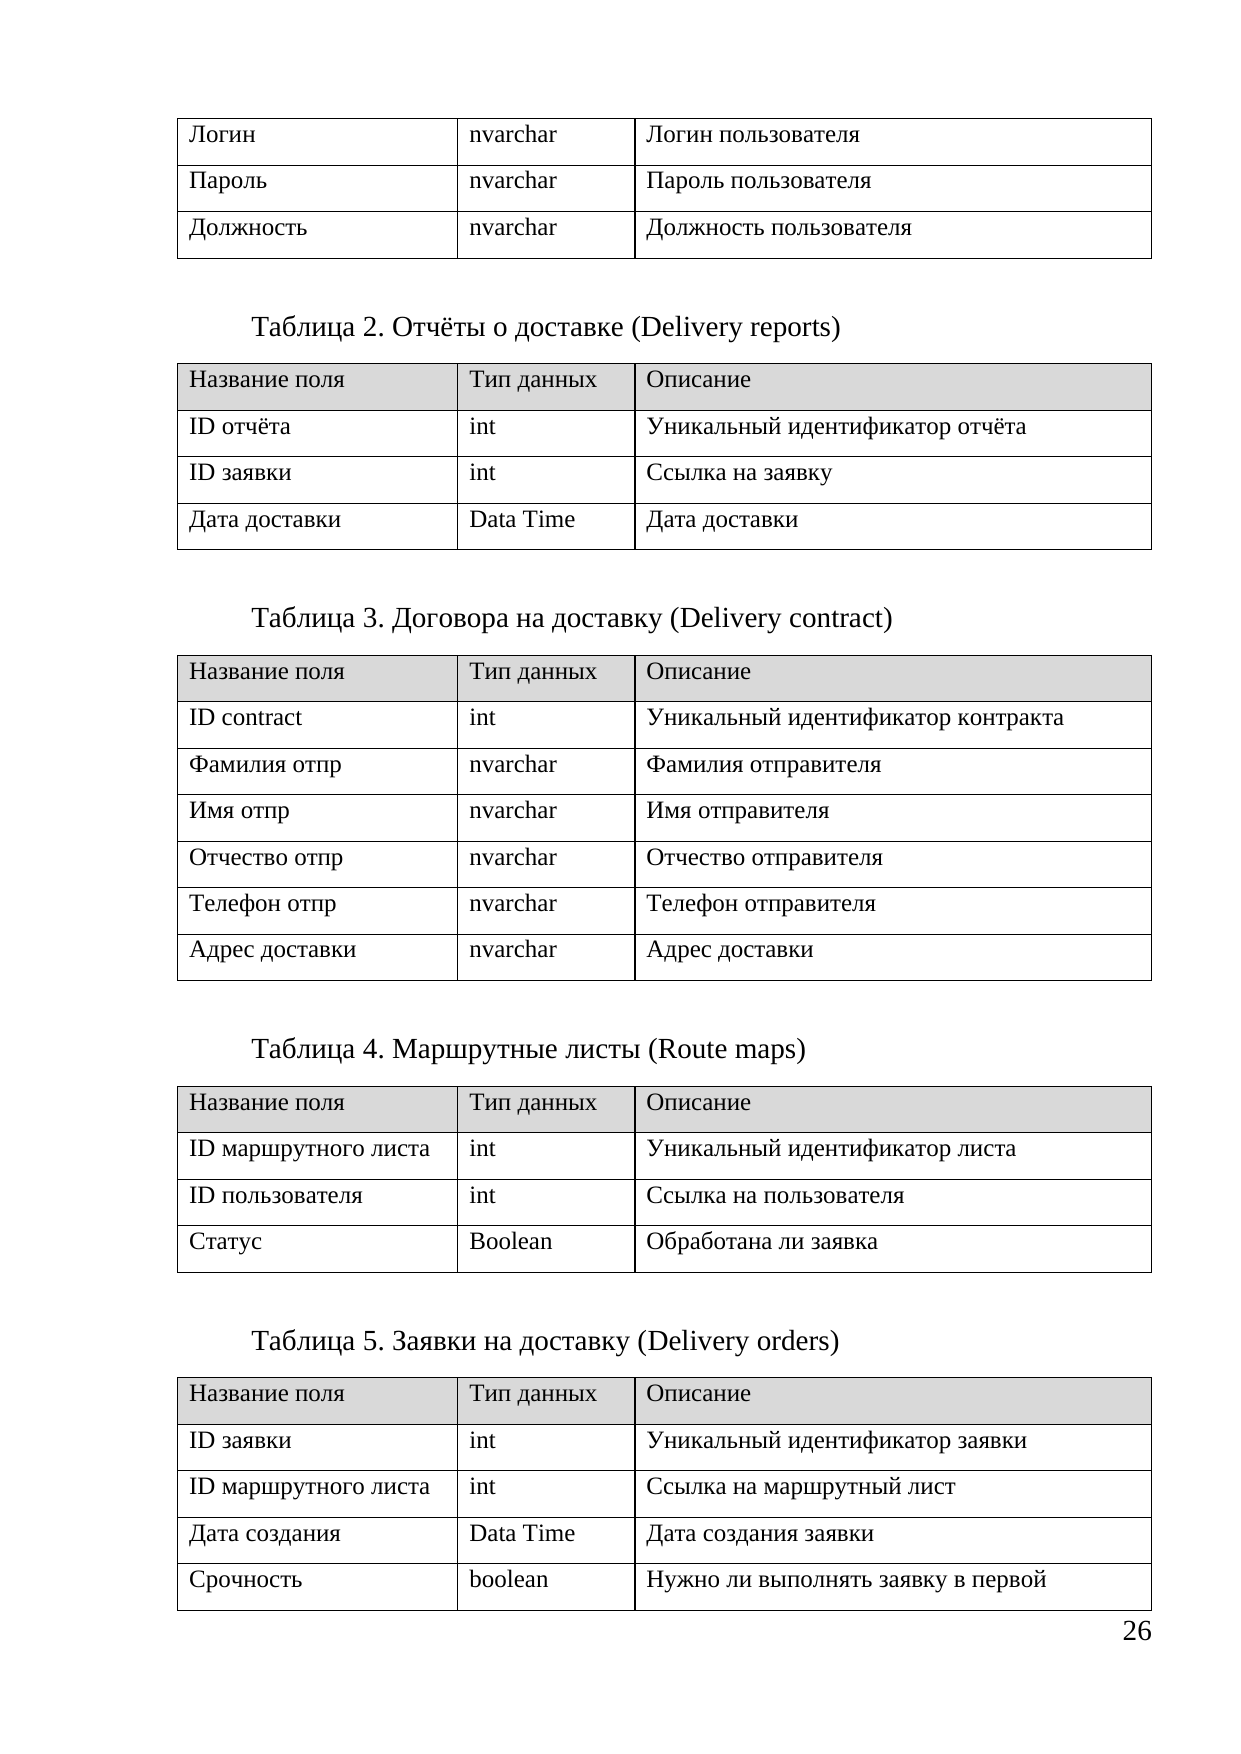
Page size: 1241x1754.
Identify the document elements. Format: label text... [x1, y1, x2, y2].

table_header Описание [636, 1378, 1151, 1424]
table_cell Уникальный идентификатор контракта [636, 702, 1151, 748]
table_cell nvarchar [458, 119, 634, 164]
table_cell Логин пользователя [636, 119, 1151, 164]
table_cell Data Time [458, 1518, 634, 1563]
table_cell Data Time [458, 504, 634, 549]
table_cell int [458, 411, 634, 456]
text Таблица 5. Заявки на доставку (Delivery orders) [177, 1323, 1152, 1356]
table_cell Boolean [458, 1226, 634, 1272]
table_cell Логин [178, 119, 457, 164]
table_cell Адрес доставки [178, 935, 457, 980]
table_cell nvarchar [458, 166, 634, 211]
table_cell int [458, 1133, 634, 1179]
table_cell Должность [178, 212, 457, 257]
table_cell Имя отправителя [636, 795, 1151, 841]
table_cell Имя отпр [178, 795, 457, 841]
table_header Название поля [178, 656, 457, 701]
table_header Название поля [178, 1087, 457, 1132]
table_cell Телефон отпр [178, 888, 457, 933]
table_header Описание [636, 364, 1151, 410]
table_cell Пароль пользователя [636, 166, 1151, 211]
table_cell Нужно ли выполнять заявку в первой [636, 1564, 1151, 1609]
table_cell ID contract [178, 702, 457, 748]
table_cell Должность пользователя [636, 212, 1151, 257]
table_cell Ссылка на заявку [636, 457, 1151, 503]
table_cell Обработана ли заявка [636, 1226, 1151, 1272]
table_cell Уникальный идентификатор отчёта [636, 411, 1151, 456]
table_cell ID пользователя [178, 1180, 457, 1225]
table_cell Статус [178, 1226, 457, 1272]
table_cell nvarchar [458, 842, 634, 887]
table_cell nvarchar [458, 795, 634, 841]
table_cell int [458, 1180, 634, 1225]
table_header Название поля [178, 364, 457, 410]
table_cell ID заявки [178, 457, 457, 503]
table_cell int [458, 1425, 634, 1470]
table_cell Отчество отправителя [636, 842, 1151, 887]
table_cell nvarchar [458, 888, 634, 933]
table_cell int [458, 457, 634, 503]
table_cell int [458, 1471, 634, 1517]
table_cell Дата доставки [636, 504, 1151, 549]
table_cell Срочность [178, 1564, 457, 1609]
table_cell Фамилия отправителя [636, 749, 1151, 794]
table_cell Адрес доставки [636, 935, 1151, 980]
table_header Тип данных [458, 364, 634, 410]
table_cell ID маршрутного листа [178, 1471, 457, 1517]
table_cell ID заявки [178, 1425, 457, 1470]
table_cell Отчество отпр [178, 842, 457, 887]
table_cell nvarchar [458, 212, 634, 257]
table_cell ID отчёта [178, 411, 457, 456]
table_cell Дата создания заявки [636, 1518, 1151, 1563]
table_cell Уникальный идентификатор листа [636, 1133, 1151, 1179]
table_cell ID маршрутного листа [178, 1133, 457, 1179]
table_cell Телефон отправителя [636, 888, 1151, 933]
table_cell int [458, 702, 634, 748]
table_cell nvarchar [458, 935, 634, 980]
table_cell Уникальный идентификатор заявки [636, 1425, 1151, 1470]
text Таблица 4. Маршрутные листы (Route maps) [177, 1031, 1152, 1065]
table_cell Пароль [178, 166, 457, 211]
table_header Описание [636, 1087, 1151, 1132]
table_header Тип данных [458, 1378, 634, 1424]
text Таблица 2. Отчёты о доставке (Delivery reports) [177, 309, 1152, 342]
table_header Тип данных [458, 656, 634, 701]
table_cell boolean [458, 1564, 634, 1609]
table_header Описание [636, 656, 1151, 701]
table_cell Ссылка на маршрутный лист [636, 1471, 1151, 1517]
text Таблица 3. Договора на доставку (Delivery contract) [177, 600, 1152, 634]
table_cell Дата доставки [178, 504, 457, 549]
table_cell Ссылка на пользователя [636, 1180, 1151, 1225]
table_cell Фамилия отпр [178, 749, 457, 794]
table_cell Дата создания [178, 1518, 457, 1563]
table_header Тип данных [458, 1087, 634, 1132]
table_cell nvarchar [458, 749, 634, 794]
table_header Название поля [178, 1378, 457, 1424]
